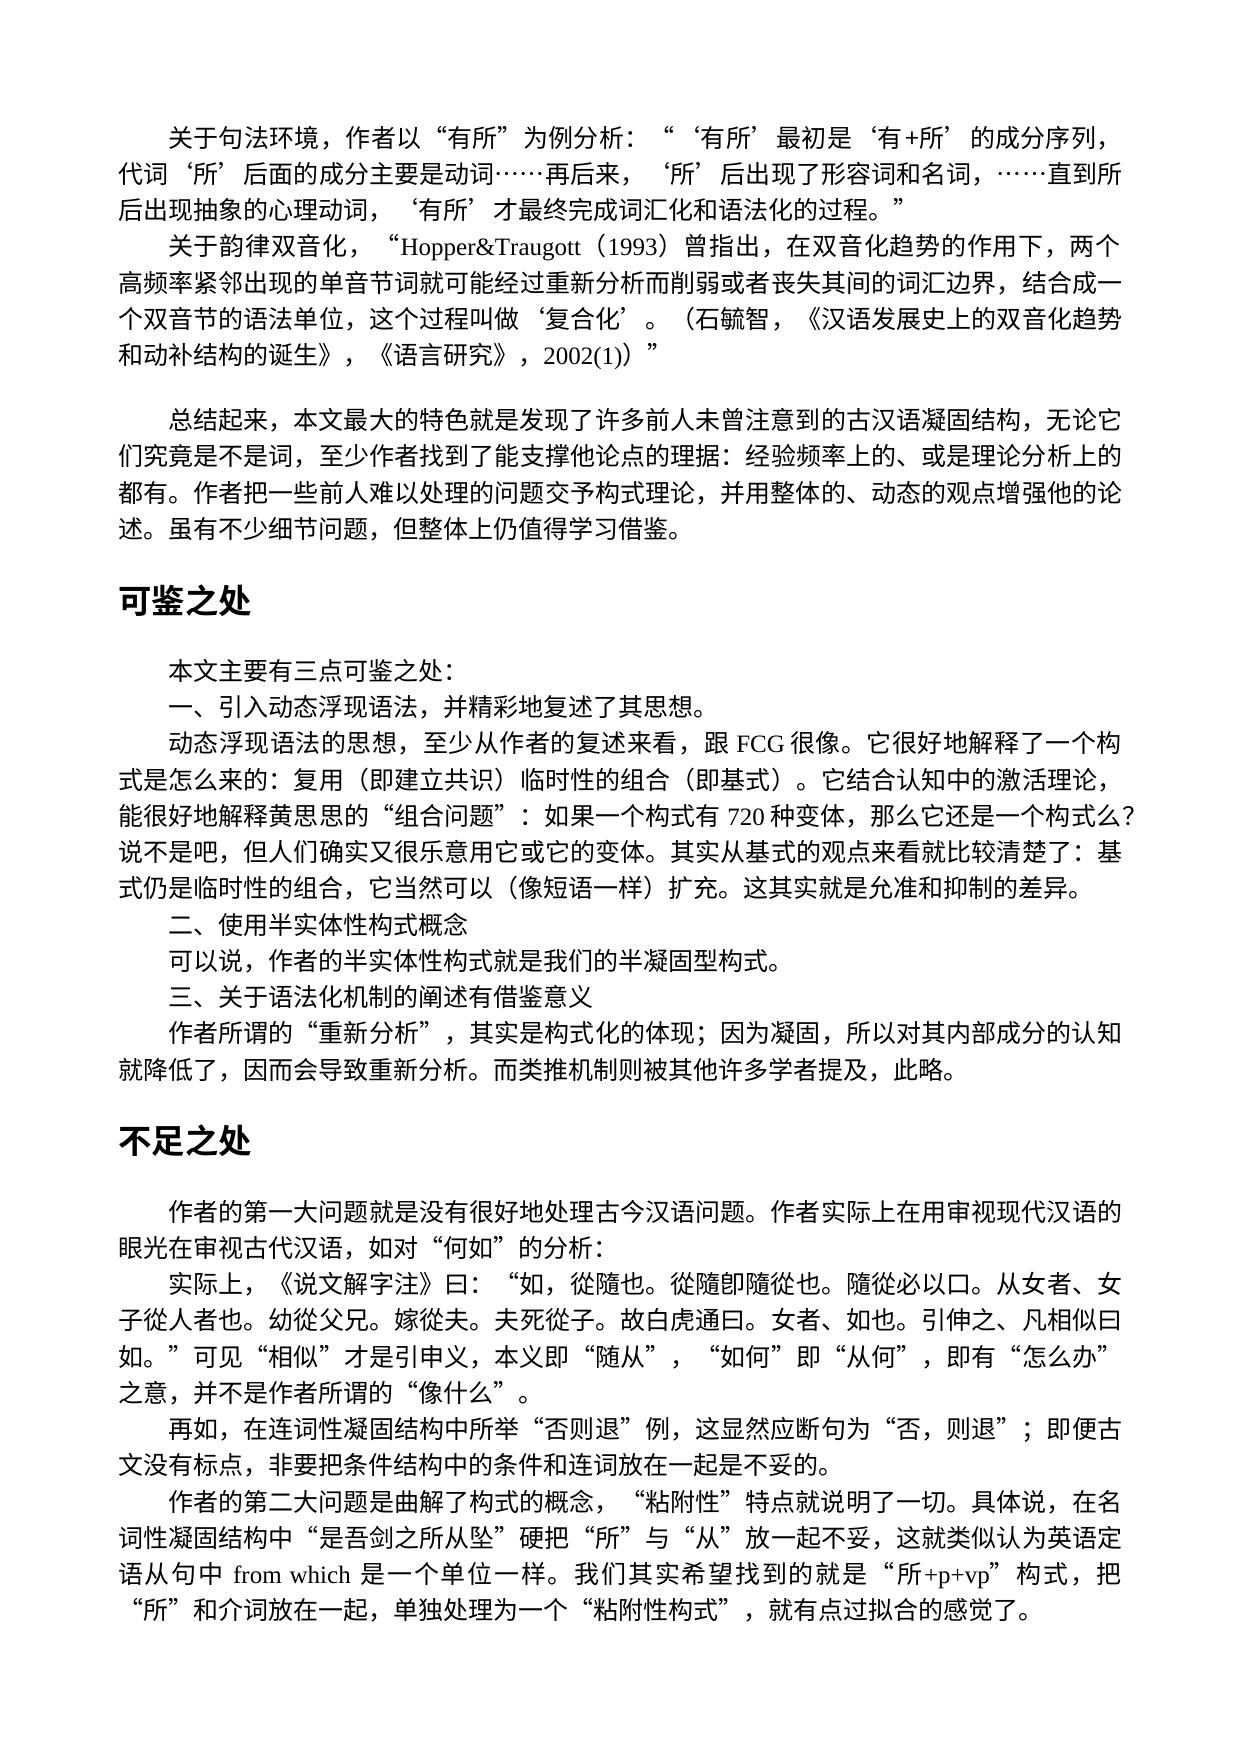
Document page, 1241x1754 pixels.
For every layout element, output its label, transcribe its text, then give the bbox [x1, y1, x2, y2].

text 关于句法环境，作者以“有所”为例分析：“‘有所’最初是‘有+所’的成分序列，代词‘所’后面的成分主要是动词……再后来，‘所’后出现了形容词和名词，……直到所后出现抽象的心理动词，‘有所’才最终完成词汇化和语法化的过程。” [118, 118, 1122, 227]
text 本文主要有三点可鉴之处： [118, 651, 1122, 688]
text 作者的第二大问题是曲解了构式的概念，“粘附性”特点就说明了一切。具体说，在名词性凝固结构中“是吾剑之所从坠”硬把“所”与“从”放一起不妥，这就类似认为英语定语从句中 from which 是一个单位一样。我们其实希望找到的就是“所+p+vp”构式，把“所”和介词放在一起，单独处理为一个“粘附性构式”，就有点过拟合的感觉了。 [118, 1482, 1122, 1627]
text 可鉴之处 [118, 574, 1122, 623]
text 二、使用半实体性构式概念 [118, 905, 1122, 941]
text 作者所谓的“重新分析”，其实是构式化的体现；因为凝固，所以对其内部成分的认知就降低了，因而会导致重新分析。而类推机制则被其他许多学者提及，此略。 [118, 1014, 1122, 1086]
text 实际上，《说文解字注》曰：“如，從隨也。從隨卽隨從也。隨從必以口。从女者、女子從人者也。幼從父兄。嫁從夫。夫死從子。故白虎通曰。女者、如也。引伸之、凡相似曰如。”可见“相似”才是引申义，本义即“随从”，“如何”即“从何”，即有“怎么办”之意，并不是作者所谓的“像什么”。 [118, 1264, 1122, 1409]
text 关于韵律双音化，“Hopper&Traugott（1993）曾指出，在双音化趋势的作用下，两个高频率紧邻出现的单音节词就可能经过重新分析而削弱或者丧失其间的词汇边界，结合成一个双音节的语法单位，这个过程叫做‘复合化’。（石毓智，《汉语发展史上的双音化趋势和动补结构的诞生》，《语言研究》，2002(1)）” [118, 227, 1122, 372]
text 三、关于语法化机制的阐述有借鉴意义 [118, 978, 1122, 1014]
text 一、引入动态浮现语法，并精彩地复述了其思想。 [118, 688, 1122, 724]
text 再如，在连词性凝固结构中所举“否则退”例，这显然应断句为“否，则退”；即便古文没有标点，非要把条件结构中的条件和连词放在一起是不妥的。 [118, 1409, 1122, 1482]
text 作者的第一大问题就是没有很好地处理古今汉语问题。作者实际上在用审视现代汉语的眼光在审视古代汉语，如对“何如”的分析： [118, 1192, 1122, 1264]
text 不足之处 [118, 1115, 1122, 1163]
text 可以说，作者的半实体性构式就是我们的半凝固型构式。 [118, 941, 1122, 978]
text 动态浮现语法的思想，至少从作者的复述来看，跟FCG很像。它很好地解释了一个构式是怎么来的：复用（即建立共识）临时性的组合（即基式）。它结合认知中的激活理论，能很好地解释黄思思的“组合问题”：如果一个构式有720种变体，那么它还是一个构式么？说不是吧，但人们确实又很乐意用它或它的变体。其实从基式的观点来看就比较清楚了：基式仍是临时性的组合，它当然可以（像短语一样）扩充。这其实就是允准和抑制的差异。 [118, 724, 1122, 905]
text 总结起来，本文最大的特色就是发现了许多前人未曾注意到的古汉语凝固结构，无论它们究竟是不是词，至少作者找到了能支撑他论点的理据：经验频率上的、或是理论分析上的都有。作者把一些前人难以处理的问题交予构式理论，并用整体的、动态的观点增强他的论述。虽有不少细节问题，但整体上仍值得学习借鉴。 [118, 401, 1122, 546]
